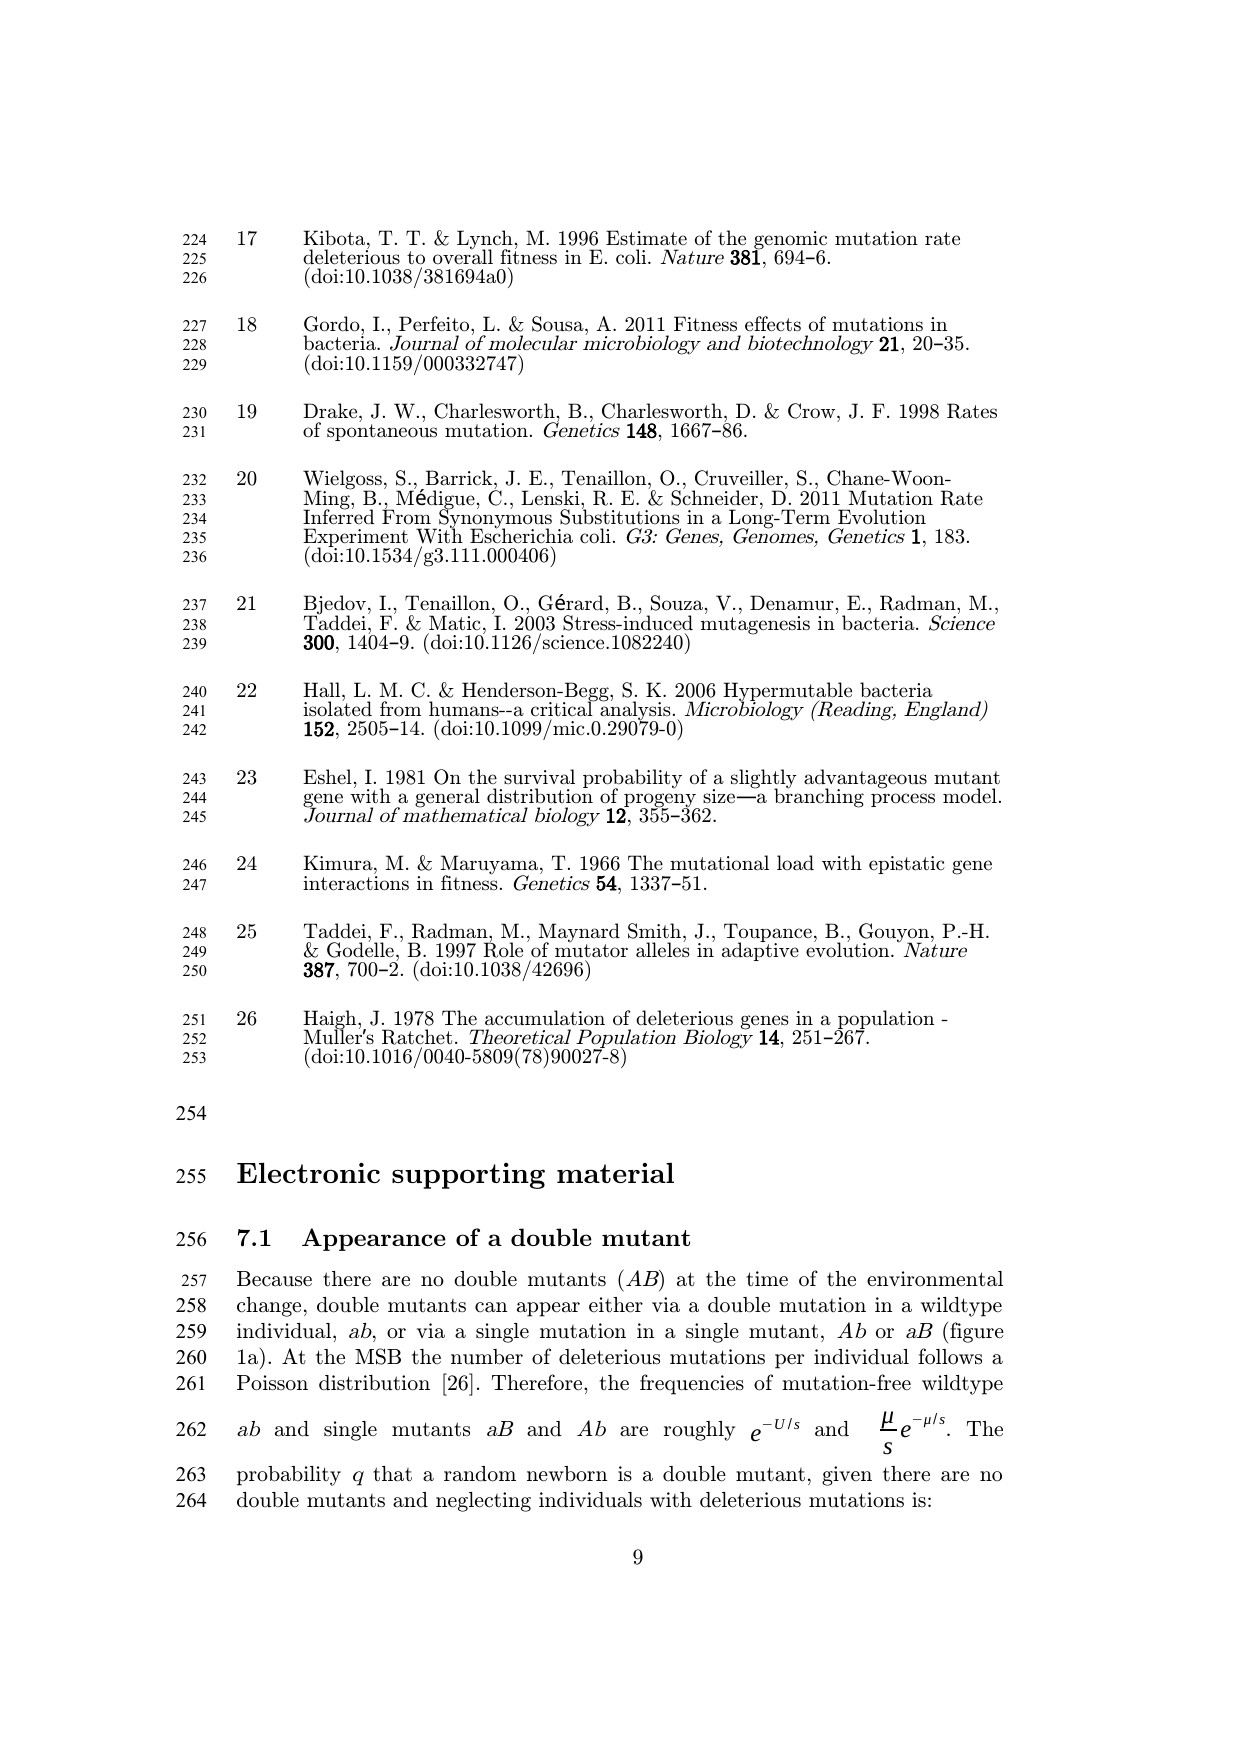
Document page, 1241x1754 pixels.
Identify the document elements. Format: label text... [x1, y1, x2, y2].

text 25 Taddei, F., Radman, M., Maynard Smith, J., Toupance, B., Gouyon, P.-H. & Godelle, B. 1997 Role of mutator alleles in adaptive evolution. Nature 387, 700–2. (doi:10.1038/42696) [236, 924, 1004, 981]
subtitle Appearance of a double mutant [236, 1229, 1004, 1252]
text 21 Bjedov, I., Tenaillon, O., Gérard, B., Souza, V., Denamur, E., Radman, M., Taddei, F. & Matic, I. 2003 Stress-induced mutagenesis in bacteria. Science 300, 1404–9. (doi:10.1126/science.1082240) [236, 596, 1004, 654]
subtitle Electronic supporting material [236, 1163, 1004, 1190]
text 23 Eshel, I. 1981 On the survival probability of a slightly advantageous mutant gene with a general distribution of progeny size—a branching process model. Journal of mathematical biology 12, 355–362. [236, 769, 1004, 827]
text 20 Wielgoss, S., Barrick, J. E., Tenaillon, O., Cruveiller, S., Chane-Woon-Ming, B., Médigue, C., Lenski, R. E. & Schneider, D. 2011 Mutation Rate Inferred From Synonymous Substitutions in a Long-Term Evolution Experiment With Escherichia coli. G3: Genes, Genomes, Genetics 1, 183. (doi:10.1534/g3.111.000406) [236, 471, 1004, 567]
text 19 Drake, J. W., Charlesworth, B., Charlesworth, D. & Crow, J. F. 1998 Rates of spontaneous mutation. Genetics 148, 1667–86. [236, 404, 1004, 442]
text 18 Gordo, I., Perfeito, L. & Sousa, A. 2011 Fitness effects of mutations in bacteria. Journal of molecular microbiology and biotechnology 21, 20–35. (doi:10.1159/000332747) [236, 317, 1004, 374]
text 26 Haigh, J. 1978 The accumulation of deleterious genes in a population - Muller’s Ratchet. Theoretical Population Biology 14, 251–267. (doi:10.1016/0040-5809(78)90027-8) [236, 1010, 1004, 1068]
text 22 Hall, L. M. C. & Henderson-Begg, S. K. 2006 Hypermutable bacteria isolated from humans--a critical analysis. Microbiology (Reading, England) 152, 2505–14. (doi:10.1099/mic.0.29079-0) [236, 683, 1004, 740]
text 24 Kimura, M. & Maruyama, T. 1966 The mutational load with epistatic gene interactions in fitness. Genetics 54, 1337–51. [236, 856, 1004, 894]
text Because there are no double mutants (AB) at the time of the environmental change, double mutants can appear either via a double mutation in a wildtype individual, ab, or via a single mutation in a single mutant, Ab or aB (figure 1a). At the MSB the number of deleterious mutations per individual follows a Poisson distribution [26]. Therefore, the frequencies of mutation-free wildtype ab and single mutants aB and Ab are roughly and . The probability q that a random newborn is a double mutant, given there are no double mutants and neglecting individuals with deleterious mutations is: [236, 1271, 1004, 1512]
text 17 Kibota, T. T. & Lynch, M. 1996 Estimate of the genomic mutation rate deleterious to overall fitness in E. coli. Nature 381, 694–6. (doi:10.1038/381694a0) [236, 230, 1004, 288]
